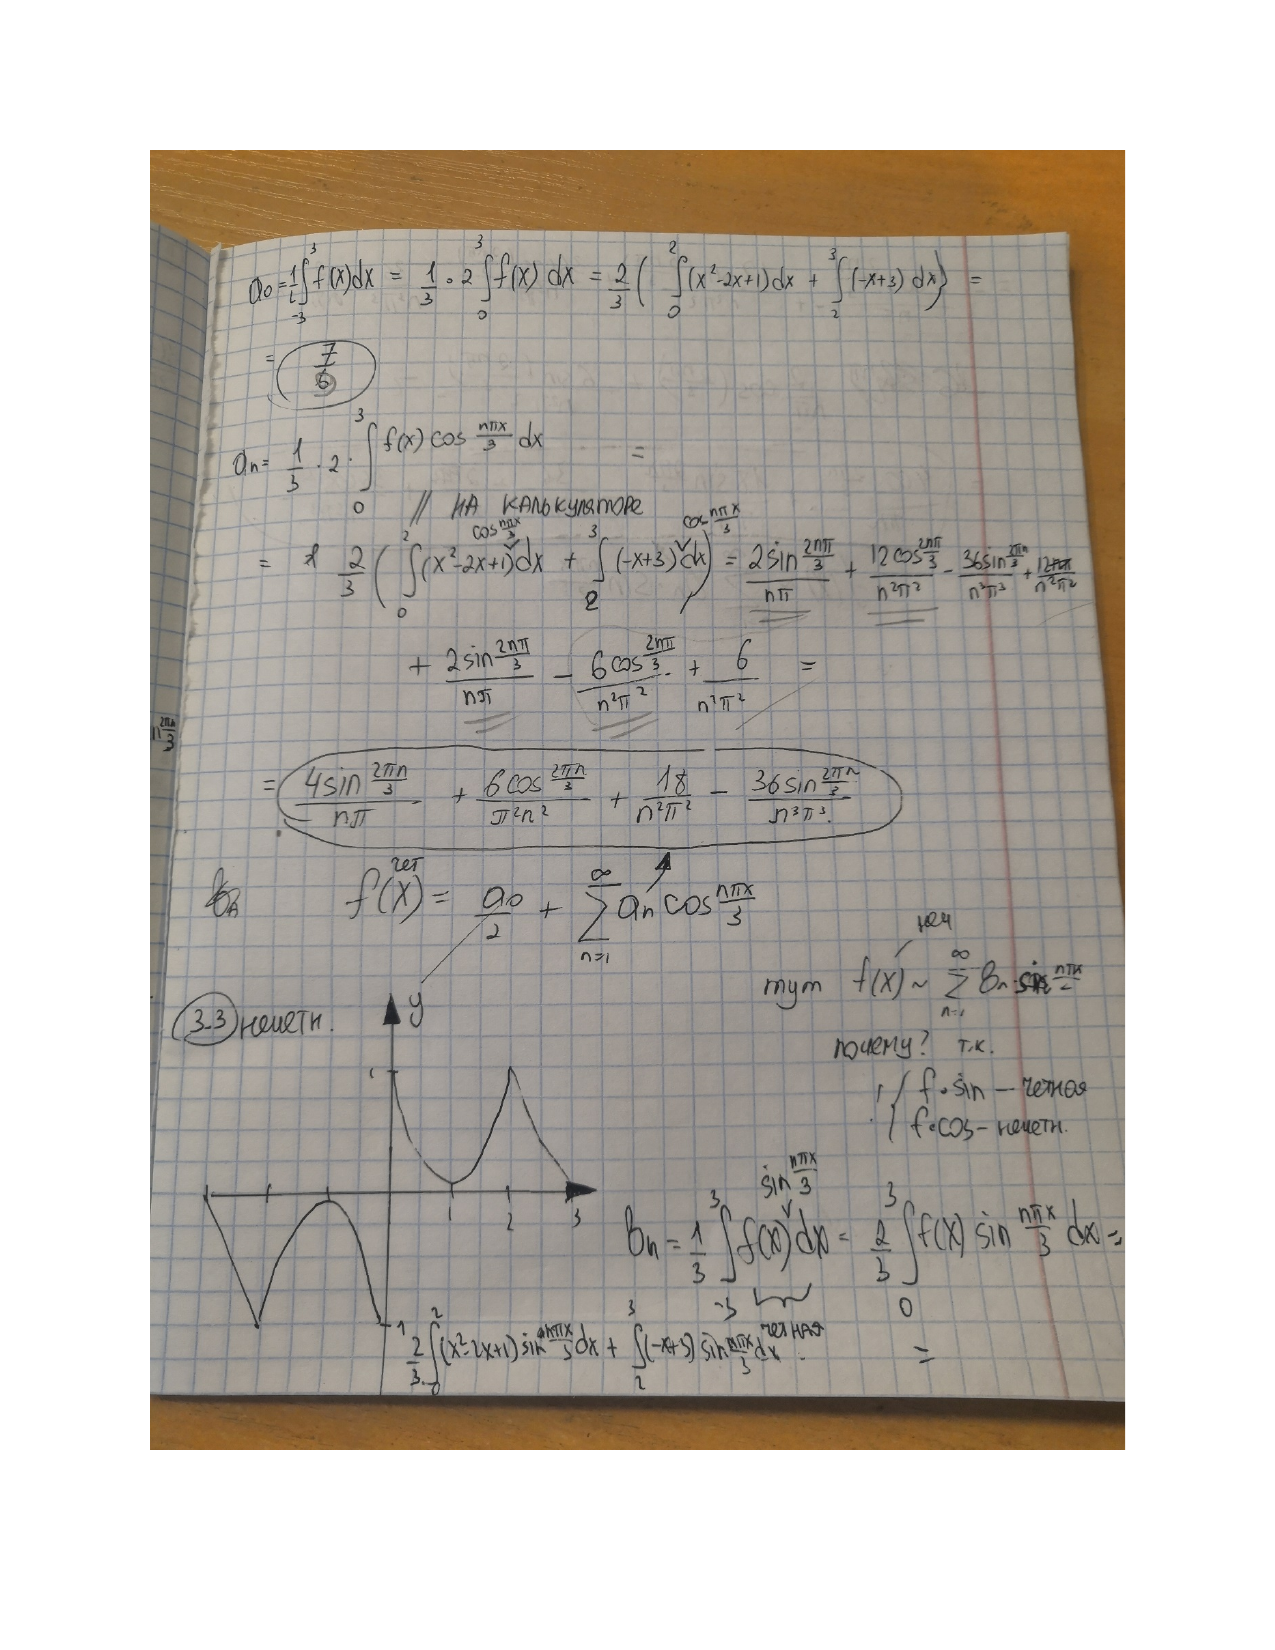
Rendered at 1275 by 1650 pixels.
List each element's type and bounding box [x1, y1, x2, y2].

picture [150, 150, 1125, 1450]
